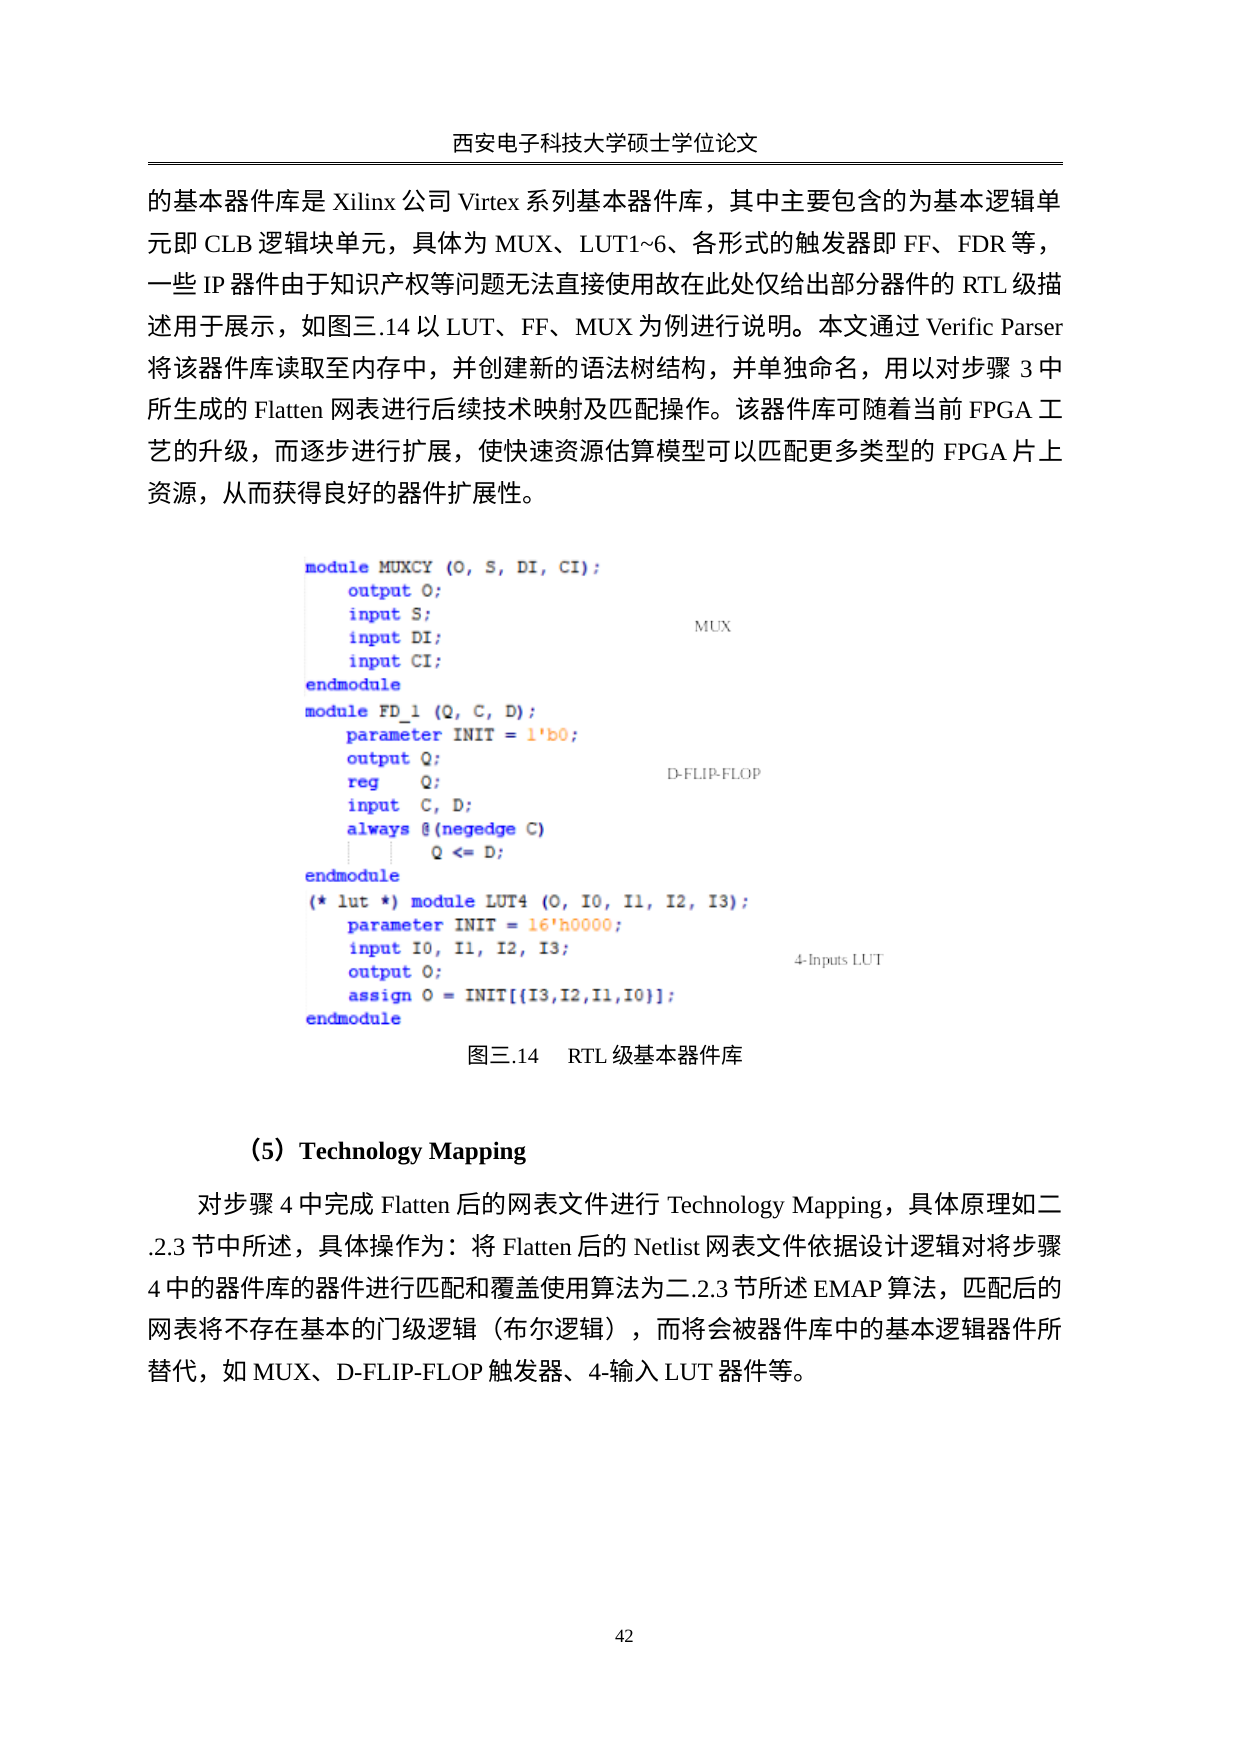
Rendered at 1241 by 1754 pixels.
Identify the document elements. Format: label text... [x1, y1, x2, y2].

text RTL级基本器件库 [148, 1030, 1063, 1072]
subtitle （5）Technology Mapping [236, 1126, 1063, 1168]
text 对步骤4中完成Flatten后的网表文件进行Technology Mapping，具体原理如2.2.3节中所述，具体操作为：将Flatten后的Netlist网表文件依据设计逻辑对将步骤4中的器件库的器件进行匹配和覆盖使用算法为2.2.3节所述EMAP算法，匹配后的网表将不存在基本的门级逻辑（布尔逻辑），而将会被器件库中的基本逻辑器件所替代，如MUX、D-FLIP-FLOP触发器、4-输入LUT器件等。 [148, 1180, 1063, 1389]
